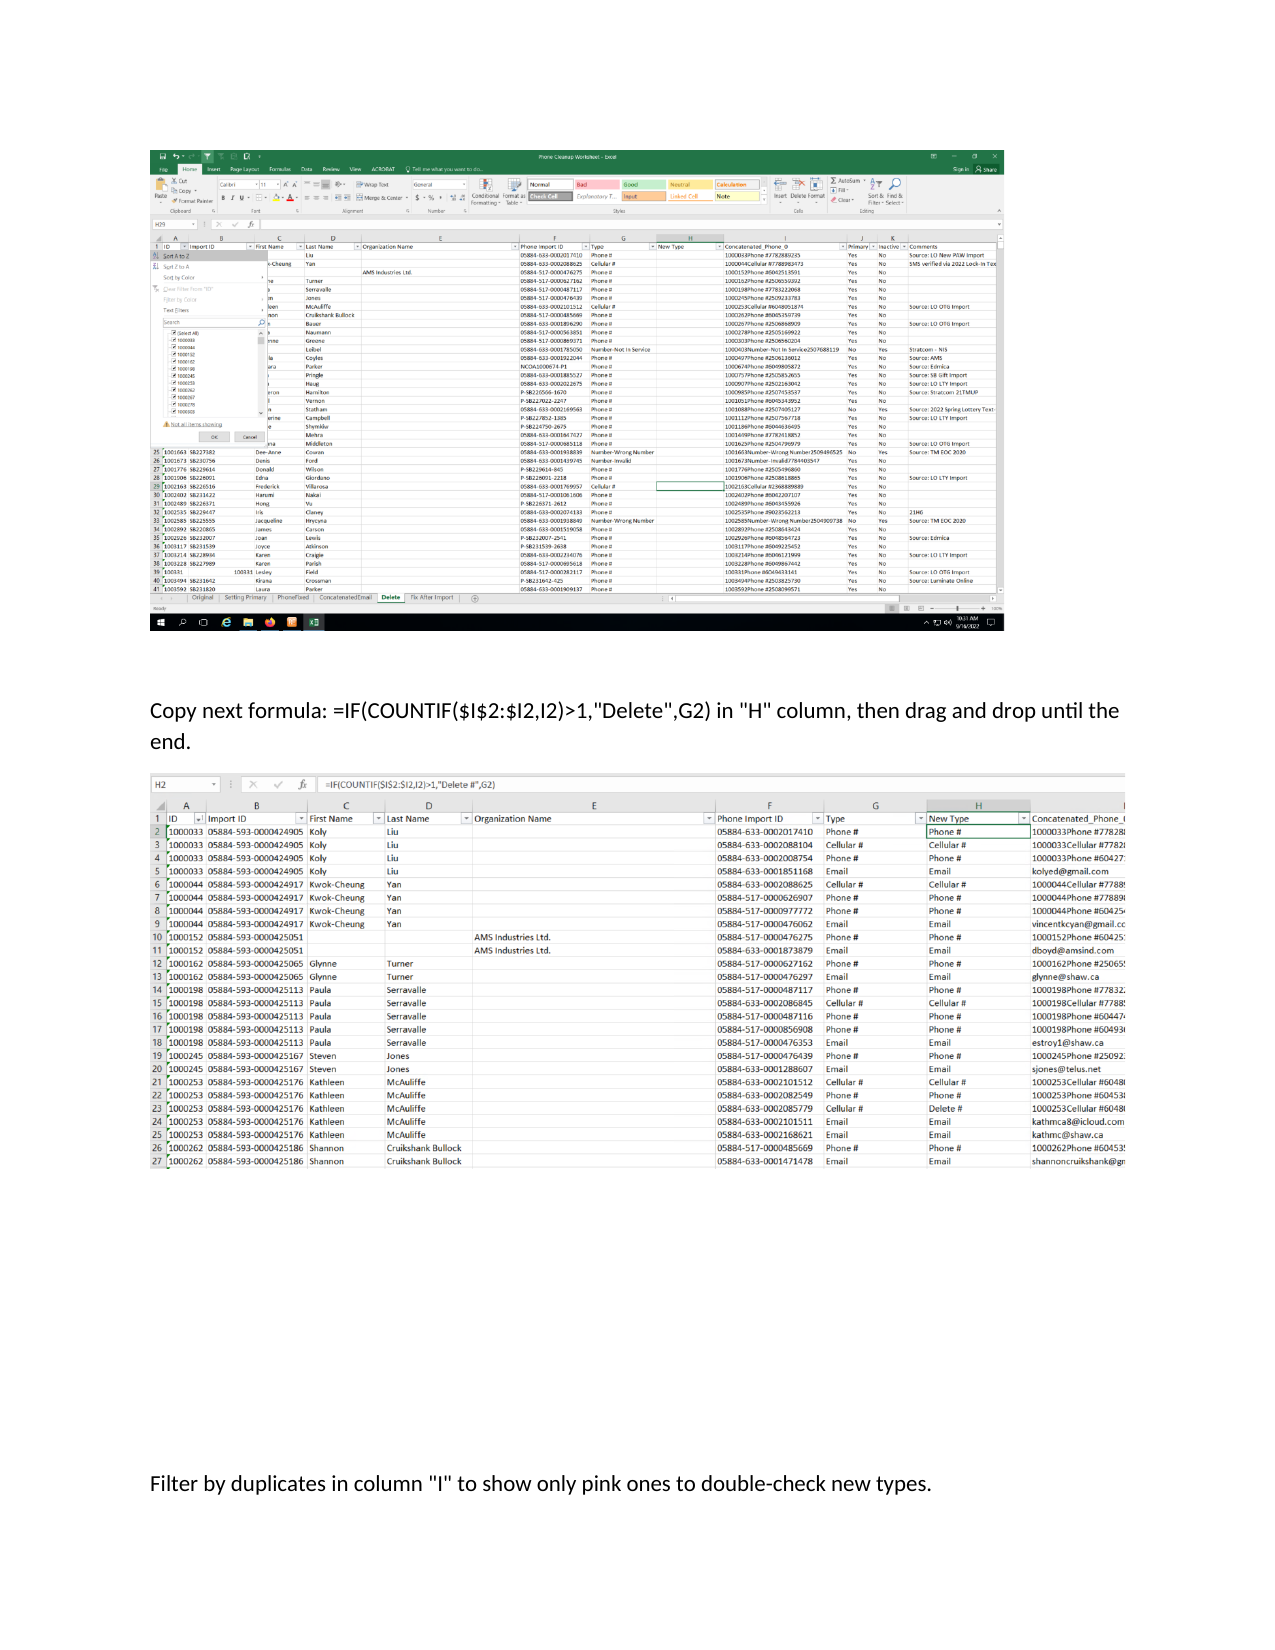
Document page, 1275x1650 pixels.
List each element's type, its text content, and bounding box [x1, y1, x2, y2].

text Copy next formula: =IF(COUNTIF($I$2:$I2,I2)>1,"Delete",G2) in "H" column, then drag and drop until the end. [150, 697, 1125, 755]
picture [150, 150, 1005, 631]
picture [150, 773, 1125, 1169]
text Filter by duplicates in column "I" to show only pink ones to double-check new types. [150, 1469, 1125, 1497]
